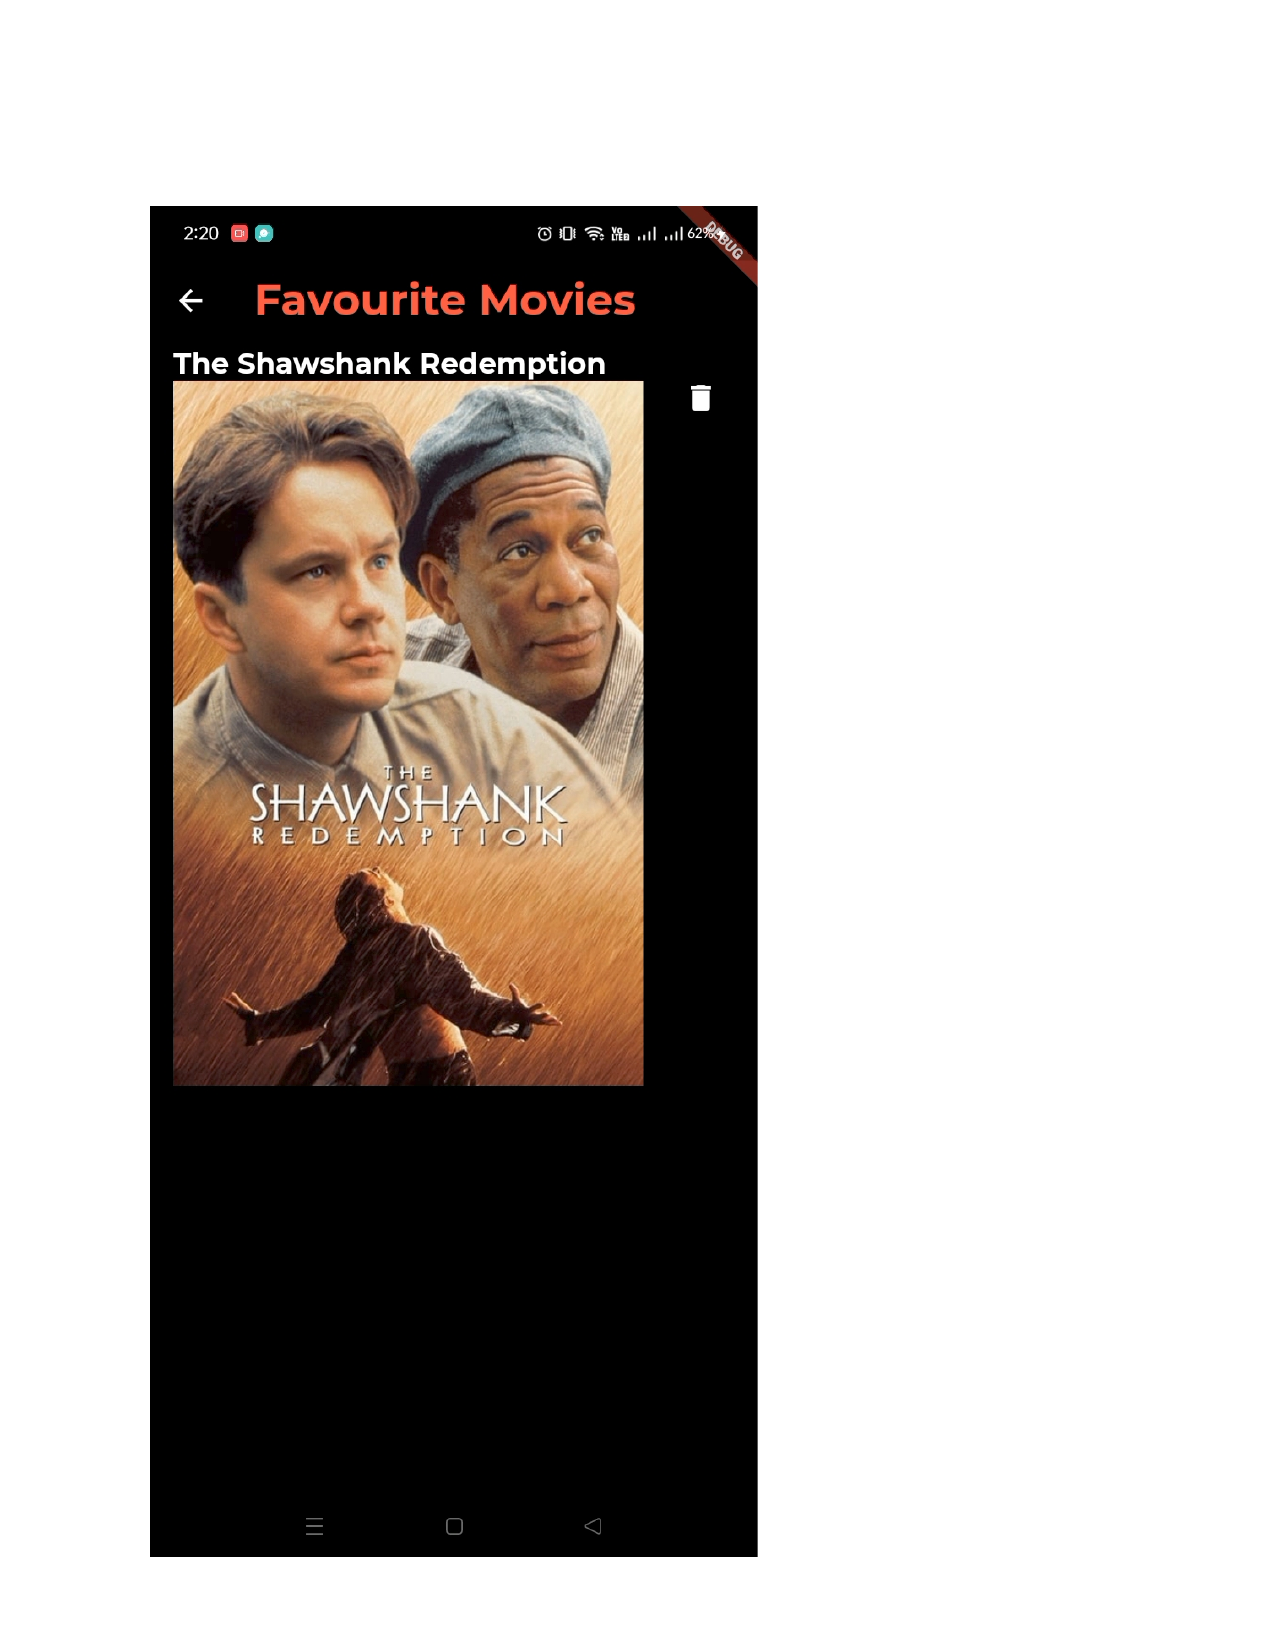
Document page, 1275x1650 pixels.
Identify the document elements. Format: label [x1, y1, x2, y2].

picture [150, 206, 758, 1557]
